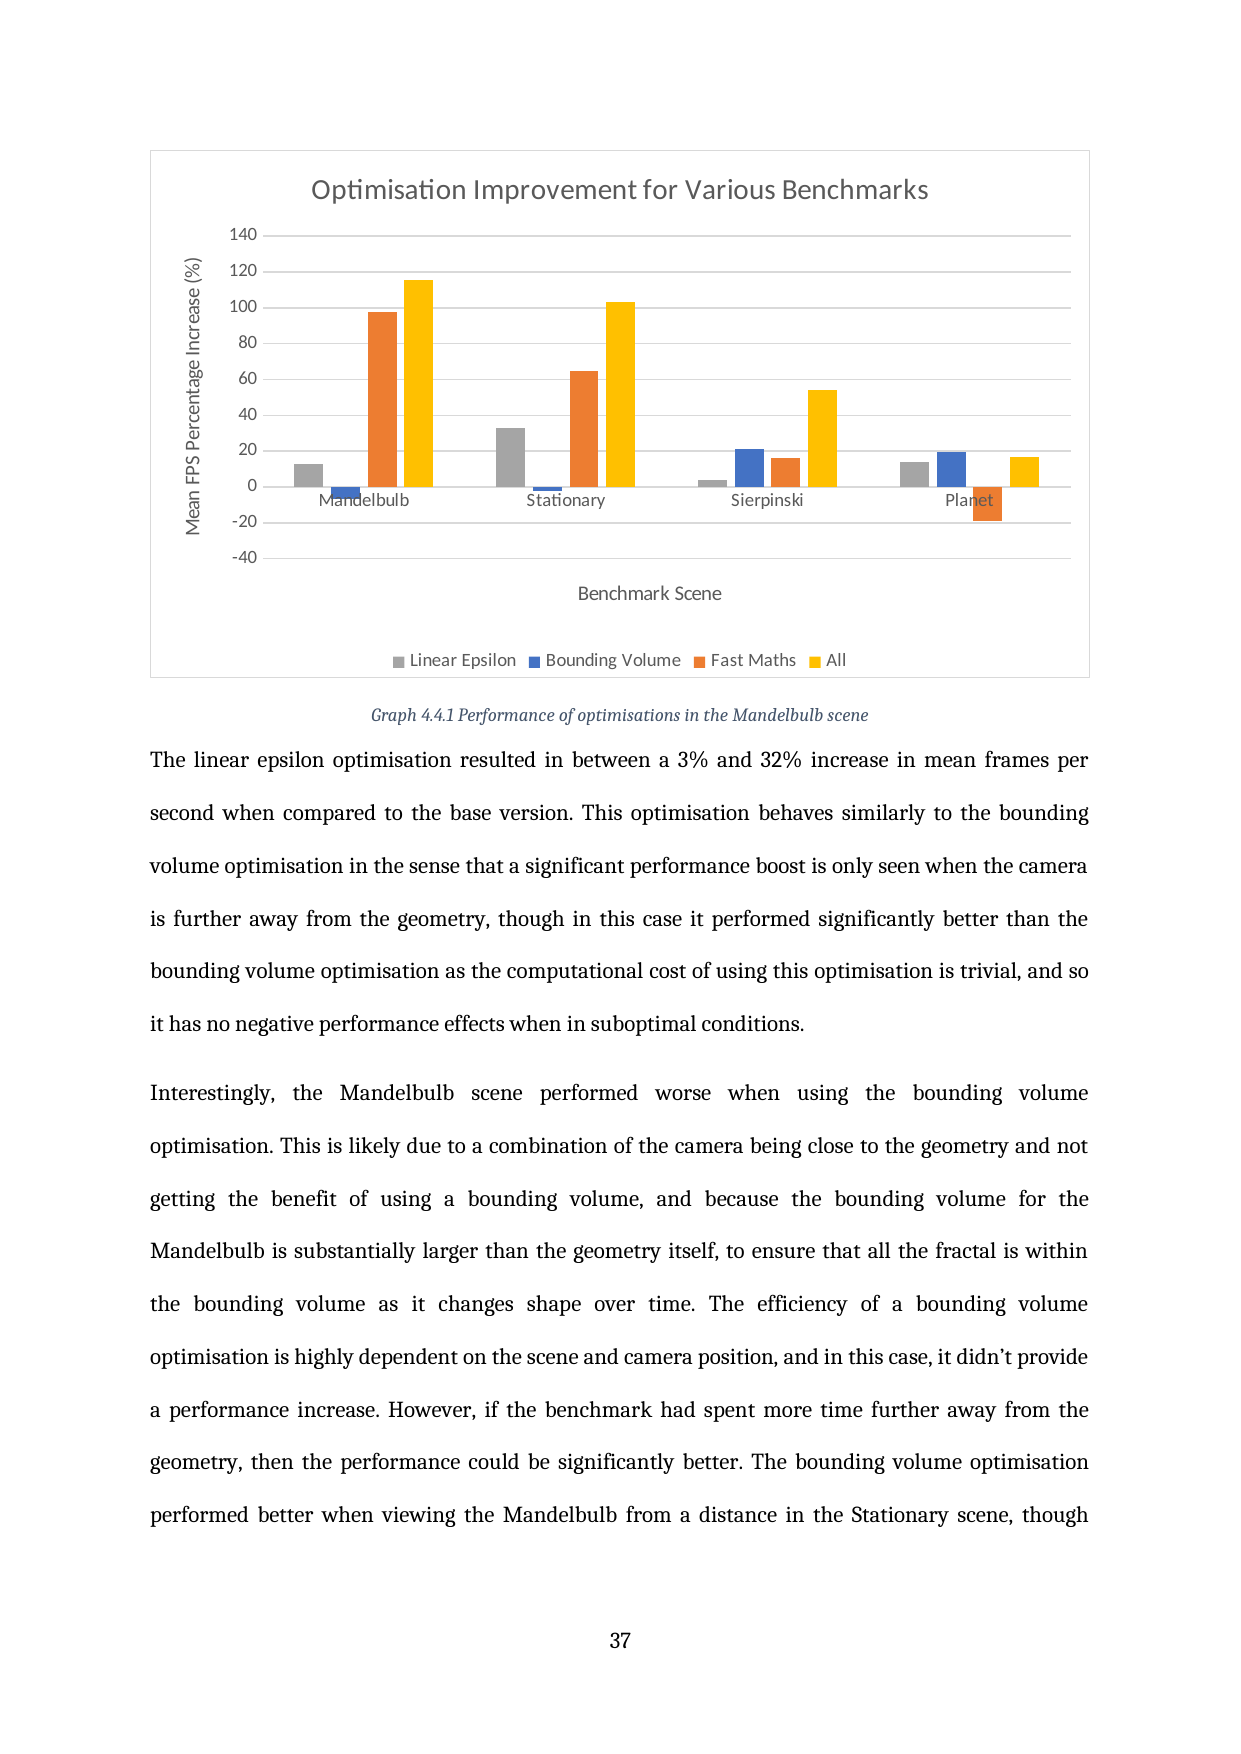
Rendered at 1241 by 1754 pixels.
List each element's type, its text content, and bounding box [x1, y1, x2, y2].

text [150, 1080, 1090, 1528]
text The linear epsilon optimisation resulted in between a 3% and 32% increase in mean frames per second when compared to the base version. This optimisation behaves similarly to the bounding volume optimisation in the sense that a significant performance boost is only seen when the camera is further away from the geometry, though in this case it performed significantly better than the bounding volume optimisation as the computational cost of using this optimisation is trivial, and so it has no negative performance effects when in suboptimal conditions. [150, 747, 1090, 1037]
